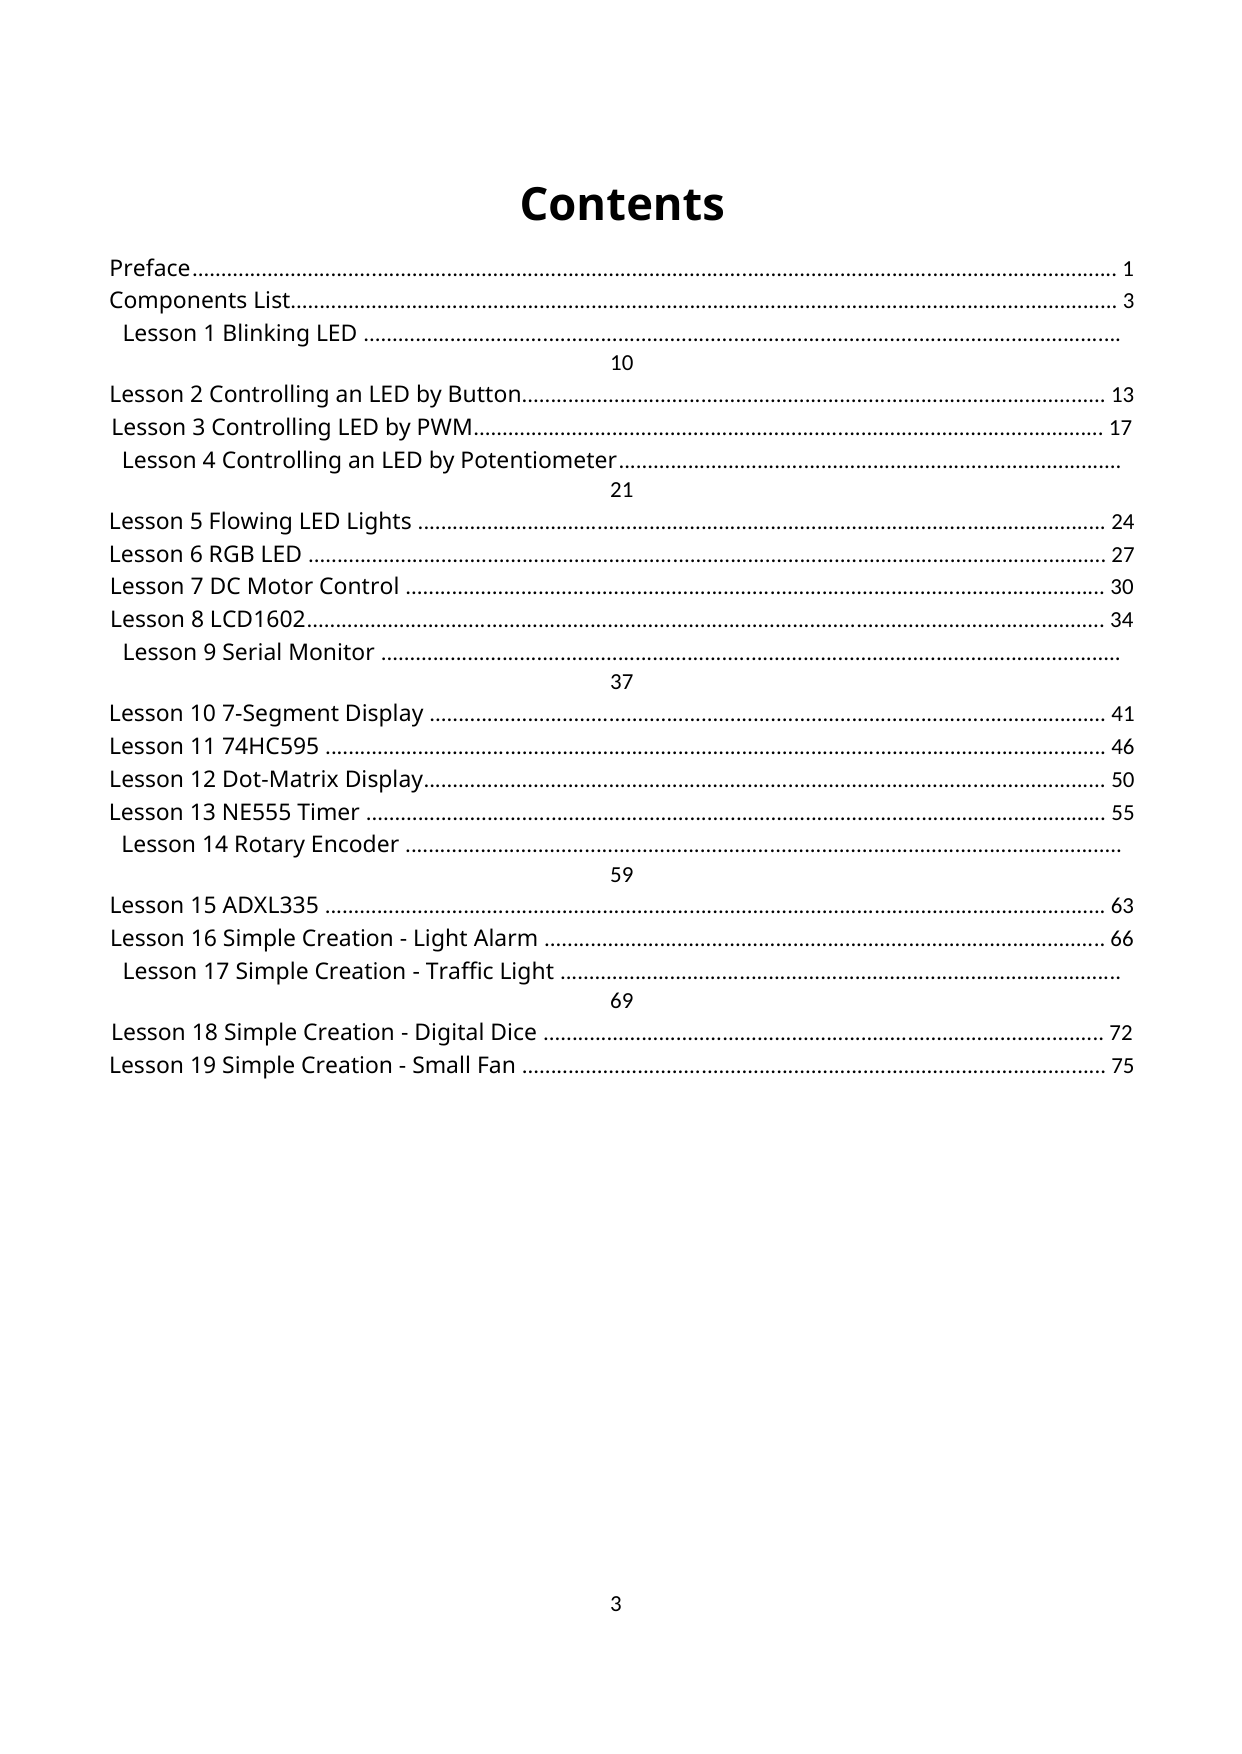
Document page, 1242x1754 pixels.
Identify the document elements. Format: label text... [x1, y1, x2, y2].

text Components List............................................................................................................................................... 3 [108, 284, 1134, 316]
text Lesson 4 Controlling an LED by Potentiometer....................................................................................... 21 [108, 444, 1134, 503]
text Lesson 14 Rotary Encoder ............................................................................................................................ 59 [108, 828, 1134, 888]
text Lesson 7 DC Motor Control ......................................................................................................................... 30 [108, 570, 1134, 602]
text Lesson 2 Controlling an LED by Button..................................................................................................... 13 [108, 378, 1134, 409]
text Lesson 5 Flowing LED Lights ....................................................................................................................... 24 [108, 505, 1134, 536]
text Contents [514, 178, 729, 232]
text Lesson 9 Serial Monitor ................................................................................................................................ 37 [108, 636, 1134, 695]
text Lesson 16 Simple Creation - Light Alarm ................................................................................................. 66 [108, 922, 1134, 953]
text Preface................................................................................................................................................................ 1 [108, 251, 1134, 283]
text Lesson 6 RGB LED .......................................................................................................................................... 27 [108, 538, 1134, 569]
text Lesson 17 Simple Creation - Traffic Light ................................................................................................. 69 [108, 955, 1134, 1014]
text Lesson 19 Simple Creation - Small Fan ..................................................................................................... 75 [108, 1049, 1134, 1080]
text Lesson 3 Controlling LED by PWM............................................................................................................. 17 [108, 411, 1134, 442]
text Lesson 15 ADXL335 ....................................................................................................................................... 63 [108, 889, 1134, 921]
text Lesson 8 LCD1602.......................................................................................................................................... 34 [108, 603, 1134, 634]
text Lesson 10 7-Segment Display ..................................................................................................................... 41 [108, 697, 1134, 728]
text Lesson 13 NE555 Timer ................................................................................................................................ 55 [108, 795, 1134, 827]
text Lesson 18 Simple Creation - Digital Dice ................................................................................................. 72 [108, 1016, 1134, 1047]
text Lesson 12 Dot-Matrix Display...................................................................................................................... 50 [108, 763, 1134, 794]
text Lesson 11 74HC595 ....................................................................................................................................... 46 [108, 730, 1134, 761]
text Lesson 1 Blinking LED ................................................................................................................................... 10 [108, 317, 1134, 376]
